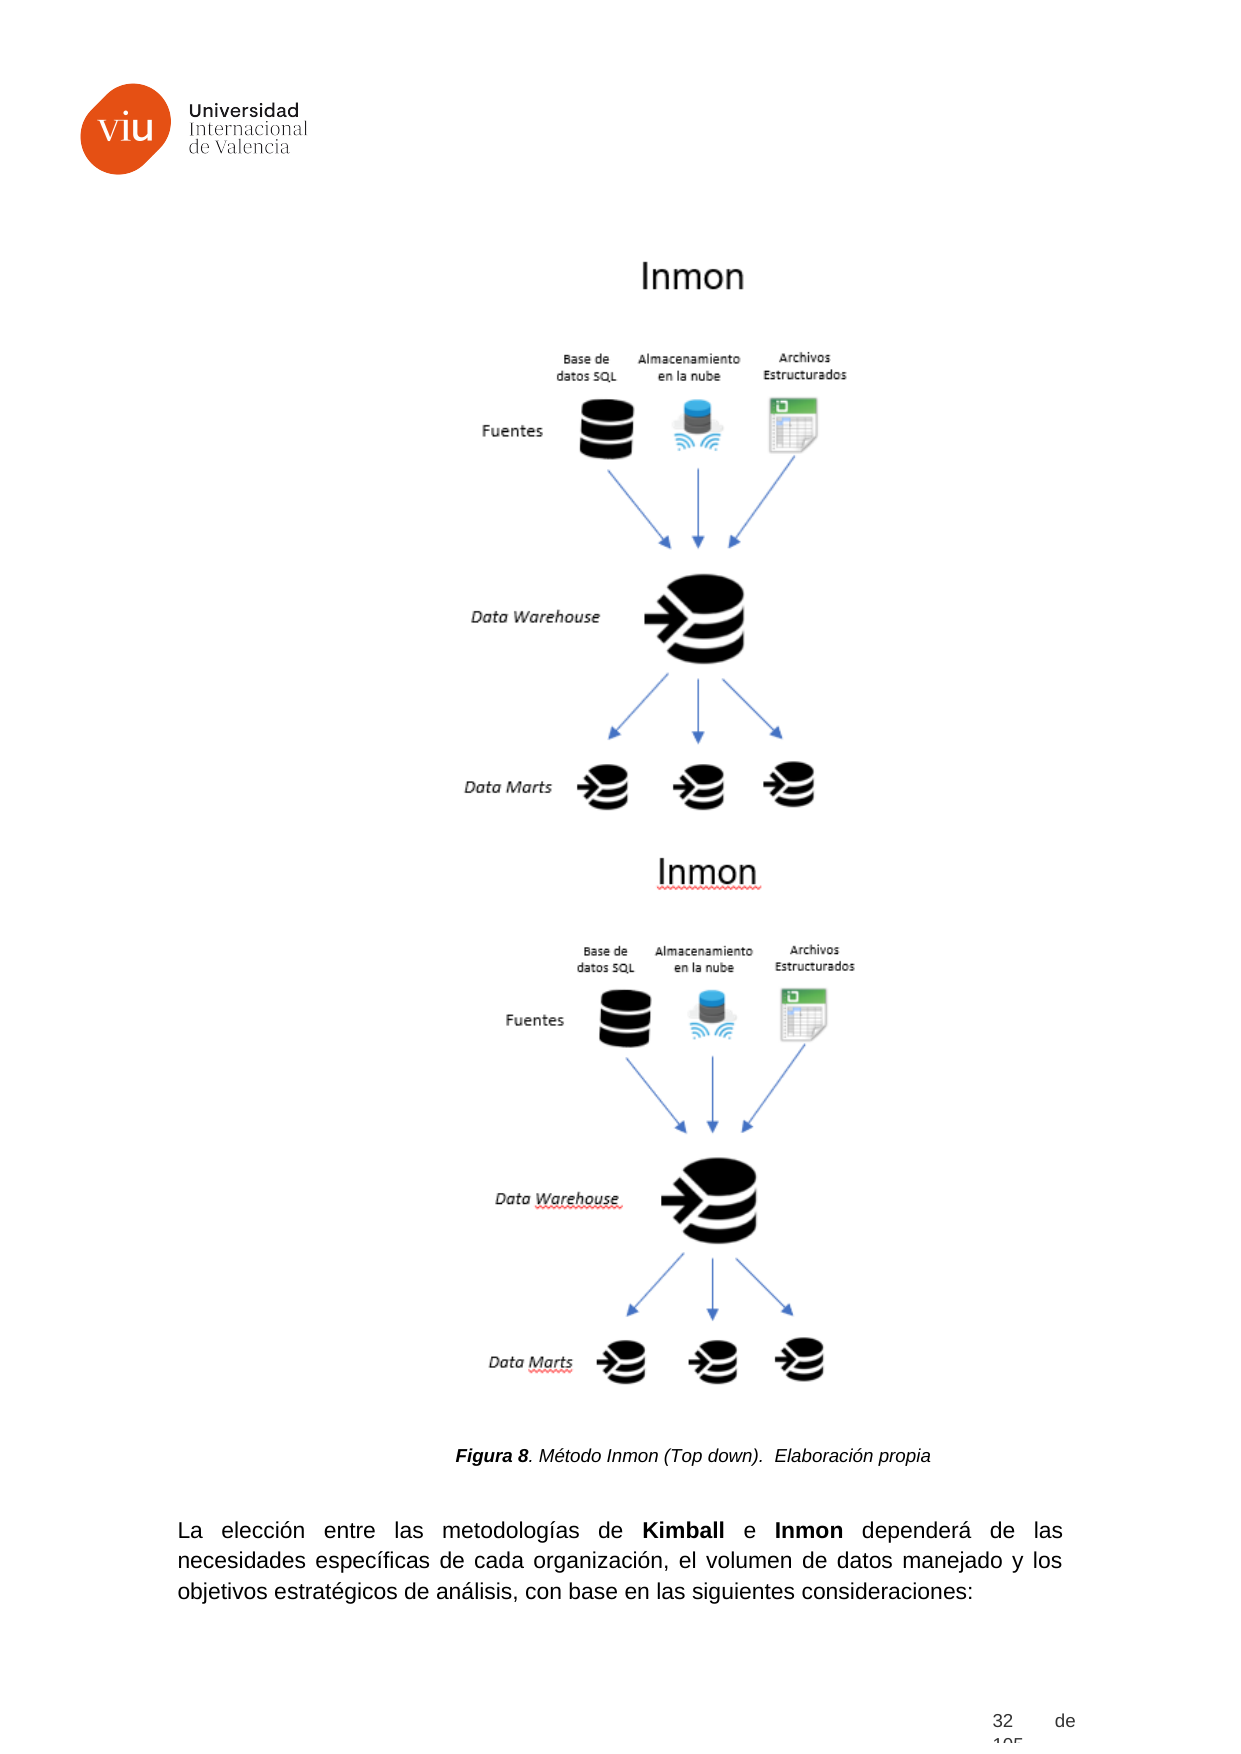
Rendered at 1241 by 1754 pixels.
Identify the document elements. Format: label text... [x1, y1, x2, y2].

picture [437, 259, 914, 826]
picture [59, 62, 329, 197]
text Figura 8. Método Inmon (Top down). Elaboración propia [325, 1444, 1063, 1466]
picture [453, 829, 900, 1420]
